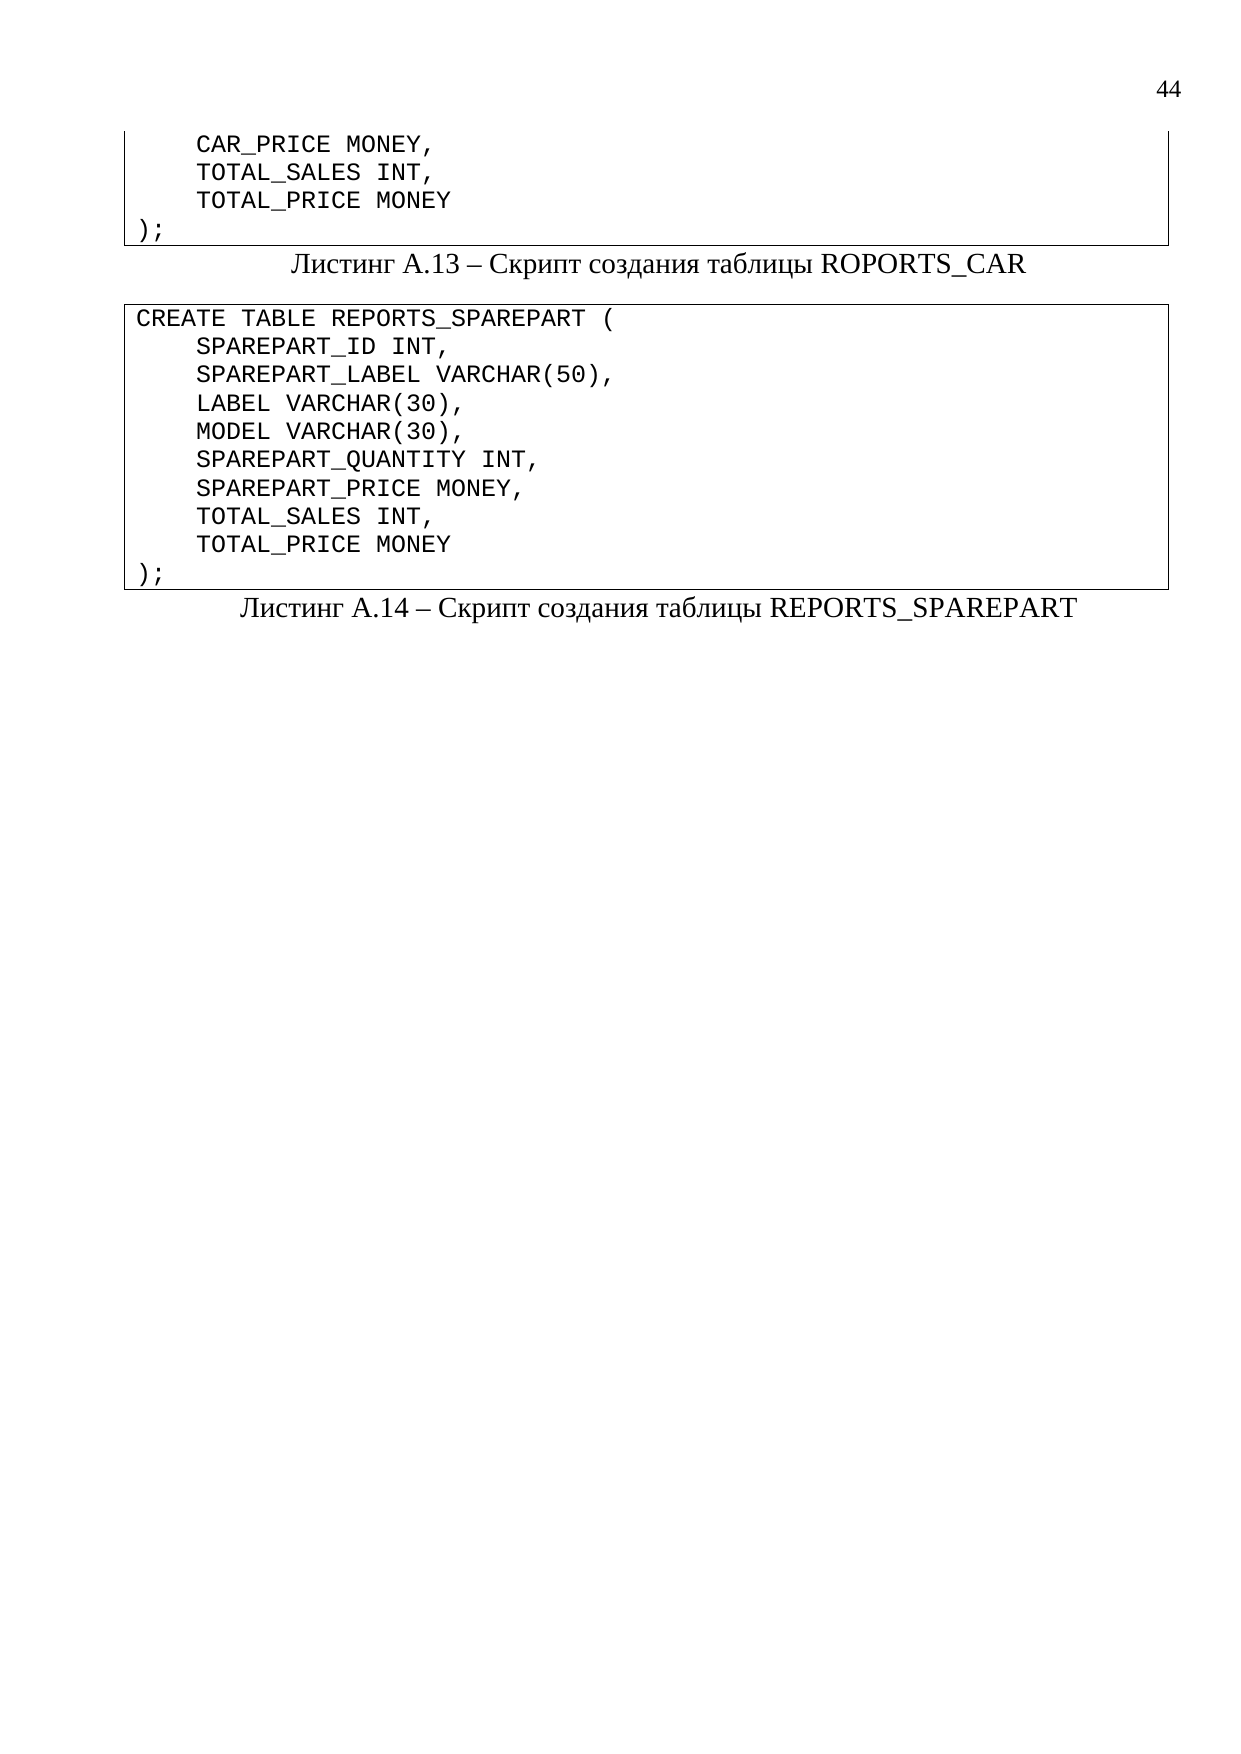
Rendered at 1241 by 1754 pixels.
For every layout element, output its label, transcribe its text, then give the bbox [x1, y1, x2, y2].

table_header CREATE TABLE REPORTS_SPAREPART ( [125, 305, 1168, 334]
table_cell TOTAL_PRICE MONEY [125, 532, 1168, 560]
table_cell SPAREPART_ID INT, [125, 334, 1168, 362]
text Листинг А.13 – Скрипт создания таблицы ROPORTS_CAR [136, 246, 1181, 279]
table_cell TOTAL_PRICE MONEY [125, 188, 1168, 216]
table_cell SPAREPART_QUANTITY INT, [125, 447, 1168, 475]
table_cell TOTAL_SALES INT, [125, 504, 1168, 532]
table_cell MODEL VARCHAR(30), [125, 419, 1168, 447]
table_cell CAR_PRICE MONEY, [125, 131, 1168, 160]
table_cell LABEL VARCHAR(30), [125, 390, 1168, 419]
table_cell SPAREPART_PRICE MONEY, [125, 475, 1168, 504]
table_cell SPAREPART_LABEL VARCHAR(50), [125, 362, 1168, 390]
text Листинг А.14 – Скрипт создания таблицы REPORTS_SPAREPART [136, 590, 1181, 623]
table_cell ); [125, 560, 1168, 589]
table_cell ); [125, 216, 1168, 245]
table_cell TOTAL_SALES INT, [125, 160, 1168, 188]
